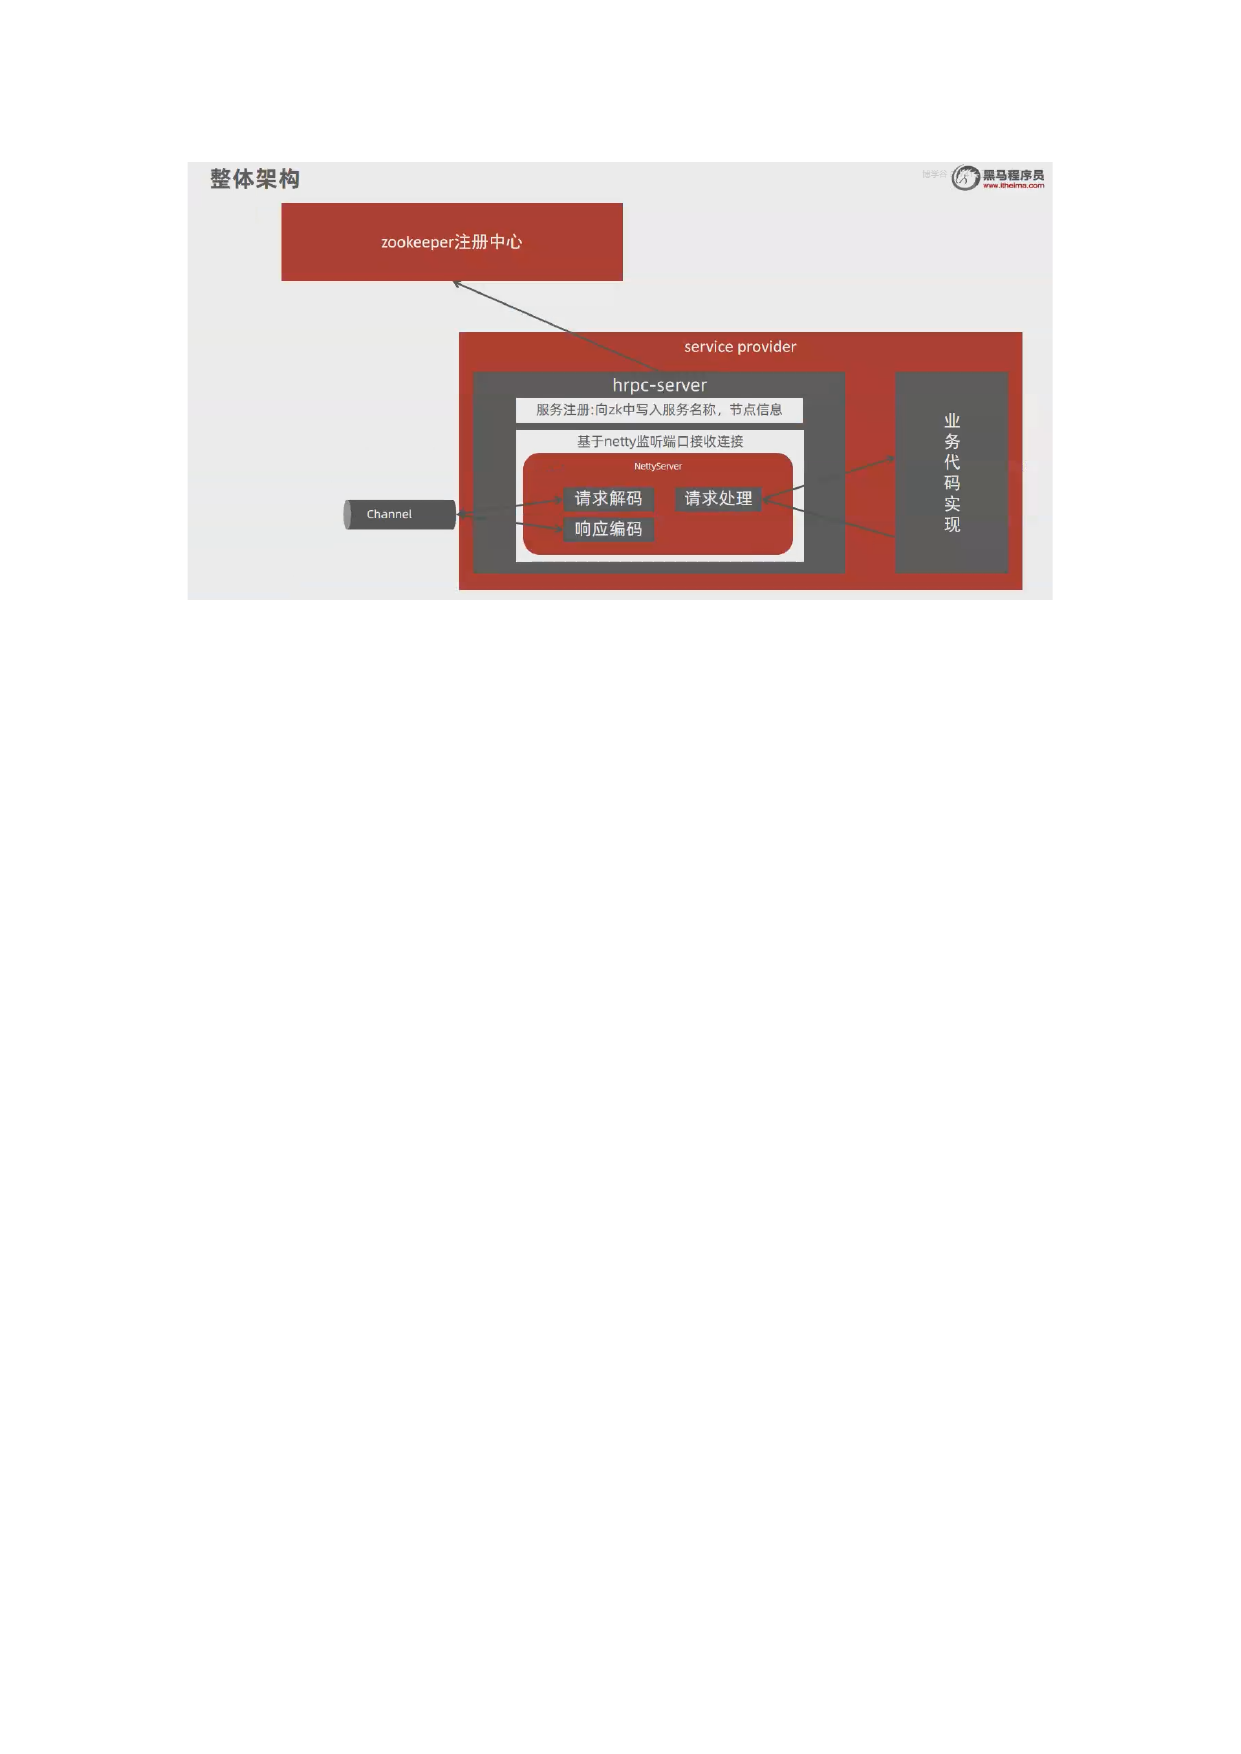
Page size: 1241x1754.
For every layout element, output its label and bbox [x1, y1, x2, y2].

picture [187, 162, 1053, 600]
